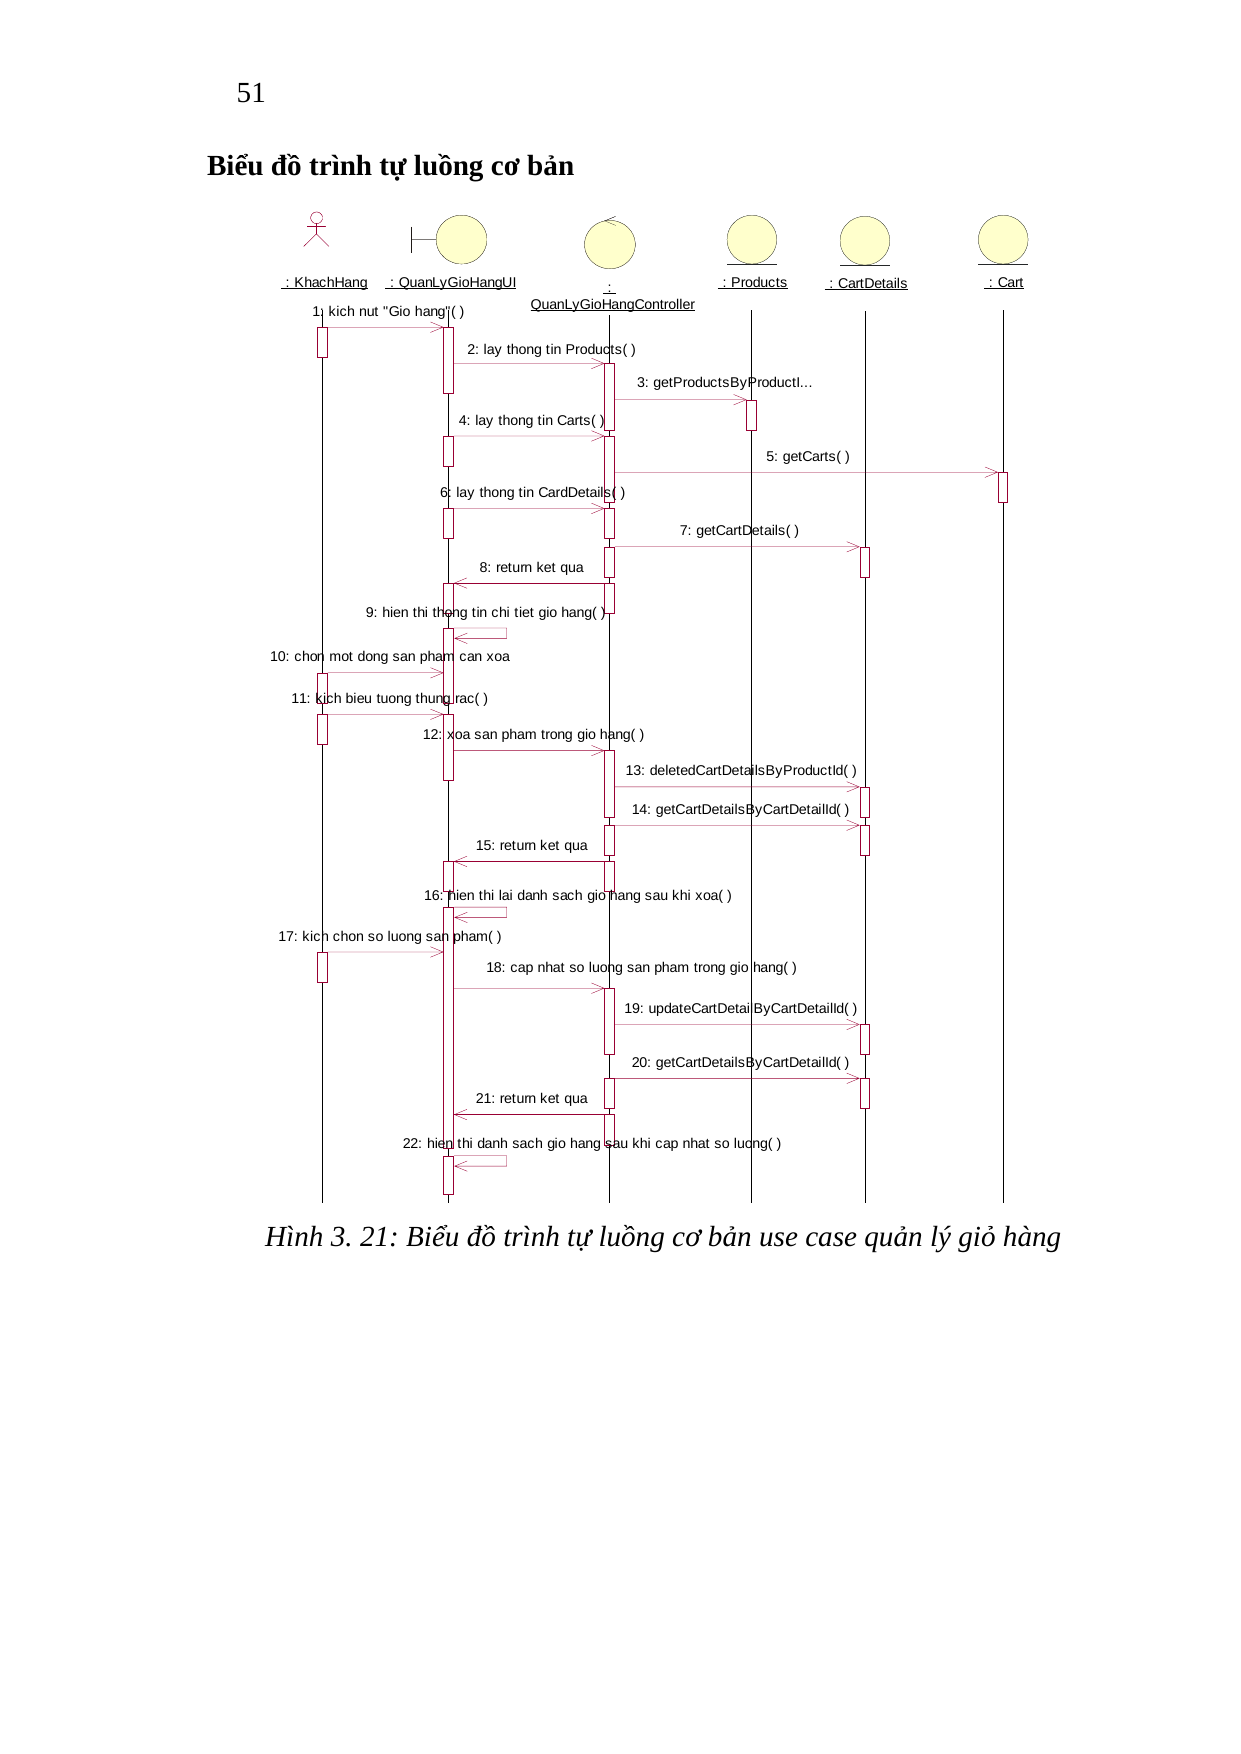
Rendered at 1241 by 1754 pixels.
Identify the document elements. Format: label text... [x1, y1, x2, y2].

text Biểu đồ trình tự luồng cơ bản [207, 148, 1122, 181]
text Hình 3. 21: Biểu đồ trình tự luồng cơ bản use case quản lý giỏ hàng [207, 1219, 1122, 1252]
